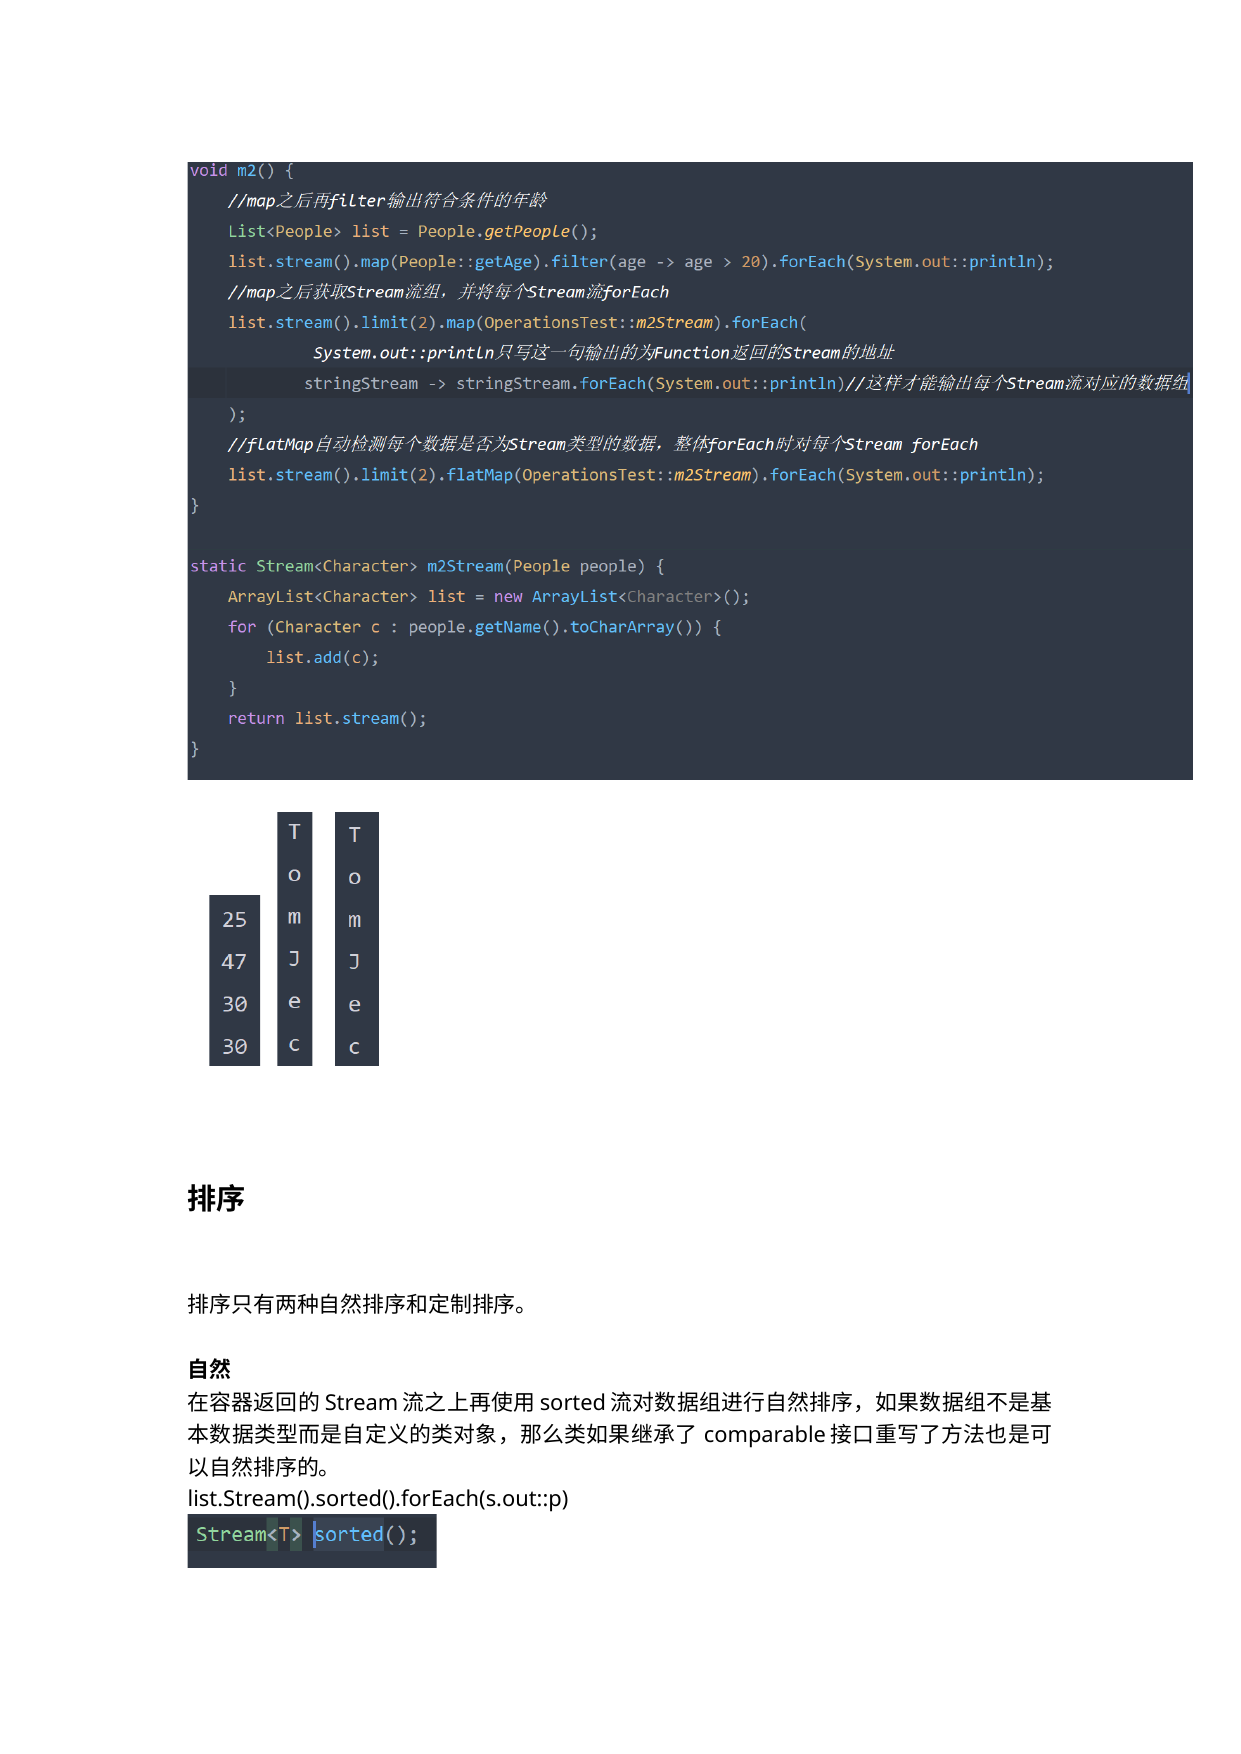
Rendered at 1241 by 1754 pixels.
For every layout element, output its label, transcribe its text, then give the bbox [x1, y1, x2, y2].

subtitle 排序 [187, 1164, 1053, 1229]
text list.Stream().sorted().forEach(s.out::p) [187, 1482, 1053, 1514]
picture [187, 1514, 437, 1568]
text 排序只有两种自然排序和定制排序。 [187, 1287, 1053, 1319]
picture [209, 895, 261, 1066]
text 在容器返回的Stream流之上再使用sorted流对数据组进行自然排序，如果数据组不是基本数据类型而是自定义的类对象，那么类如果继承了comparable接口重写了方法也是可以自然排序的。 [187, 1384, 1053, 1482]
text 自然 [187, 1352, 1053, 1384]
picture [335, 812, 379, 1066]
picture [187, 162, 1193, 780]
picture [277, 812, 313, 1066]
